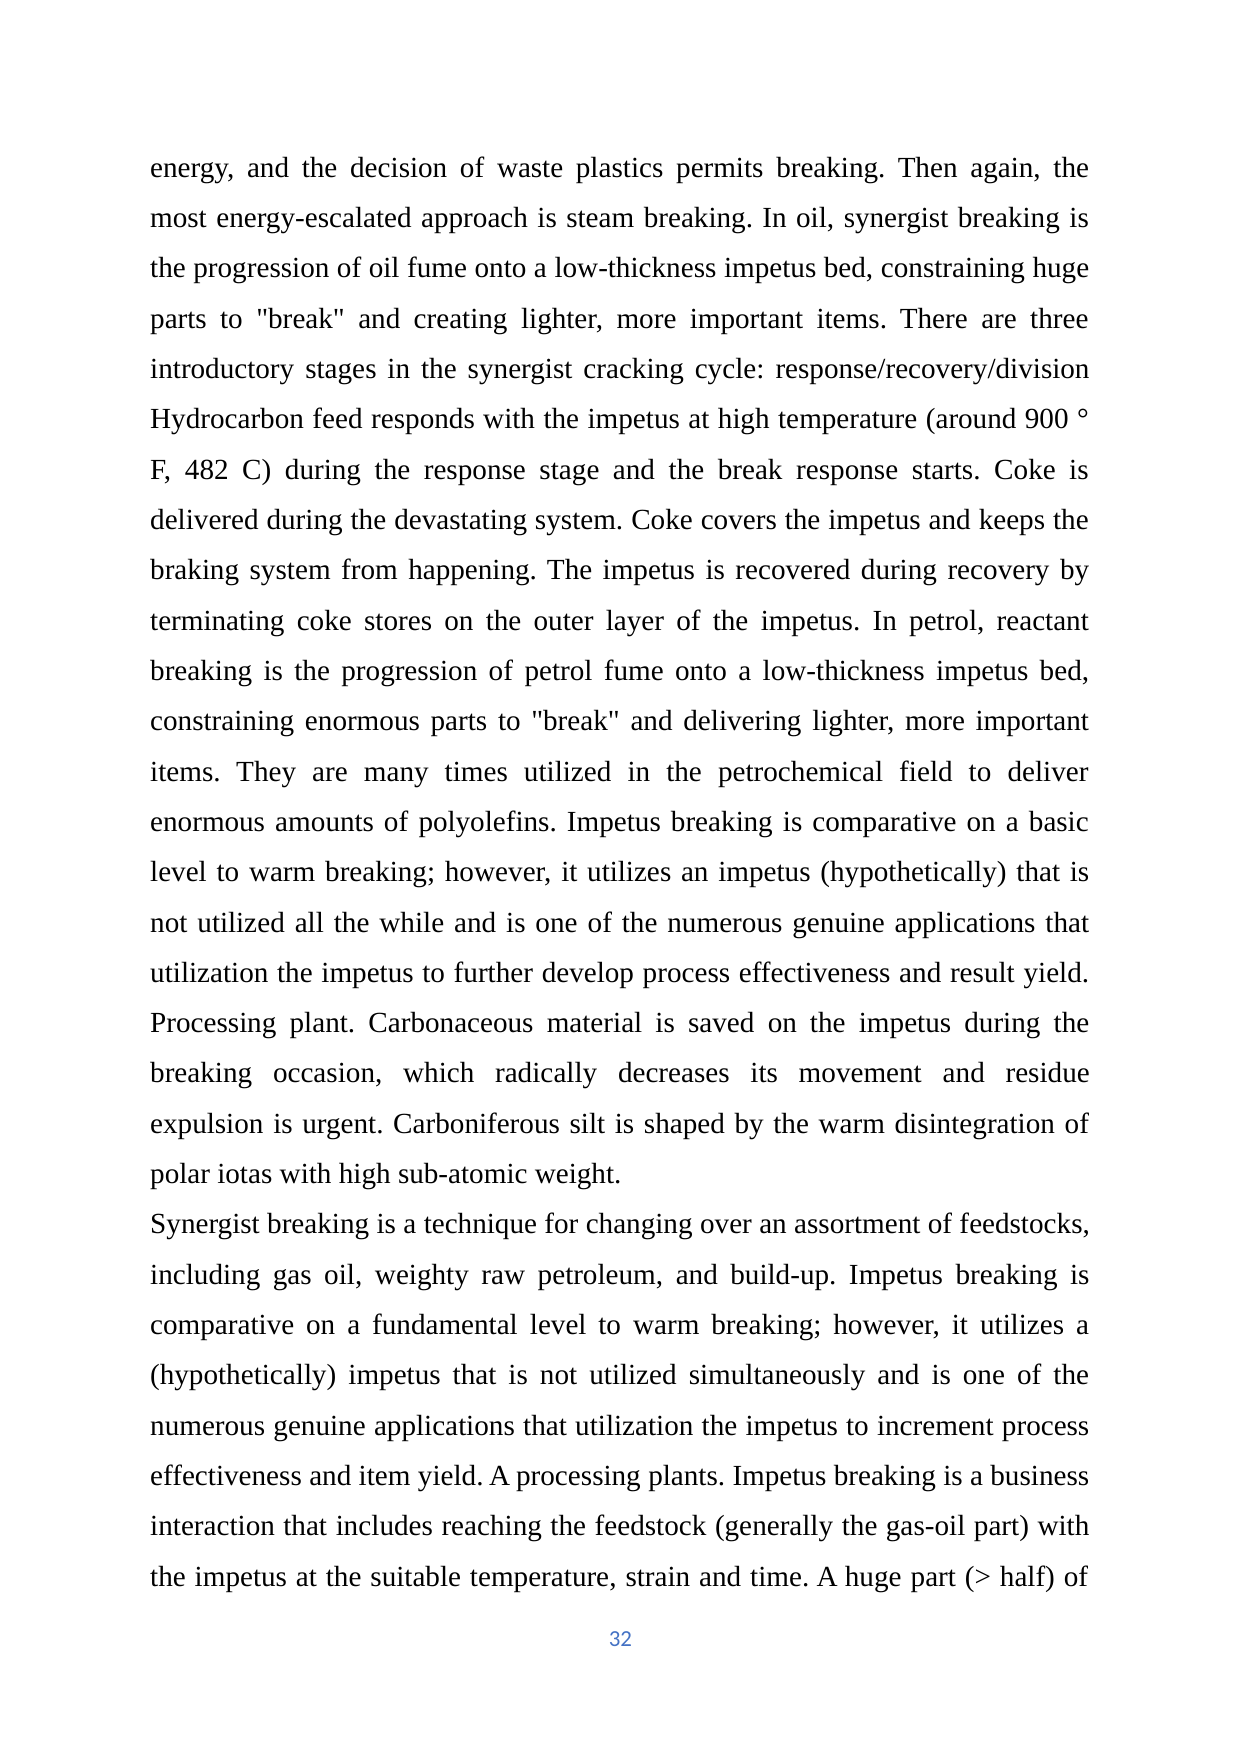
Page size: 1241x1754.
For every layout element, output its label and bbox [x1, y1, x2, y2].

list [150, 150, 1090, 1190]
list [150, 1207, 1090, 1592]
